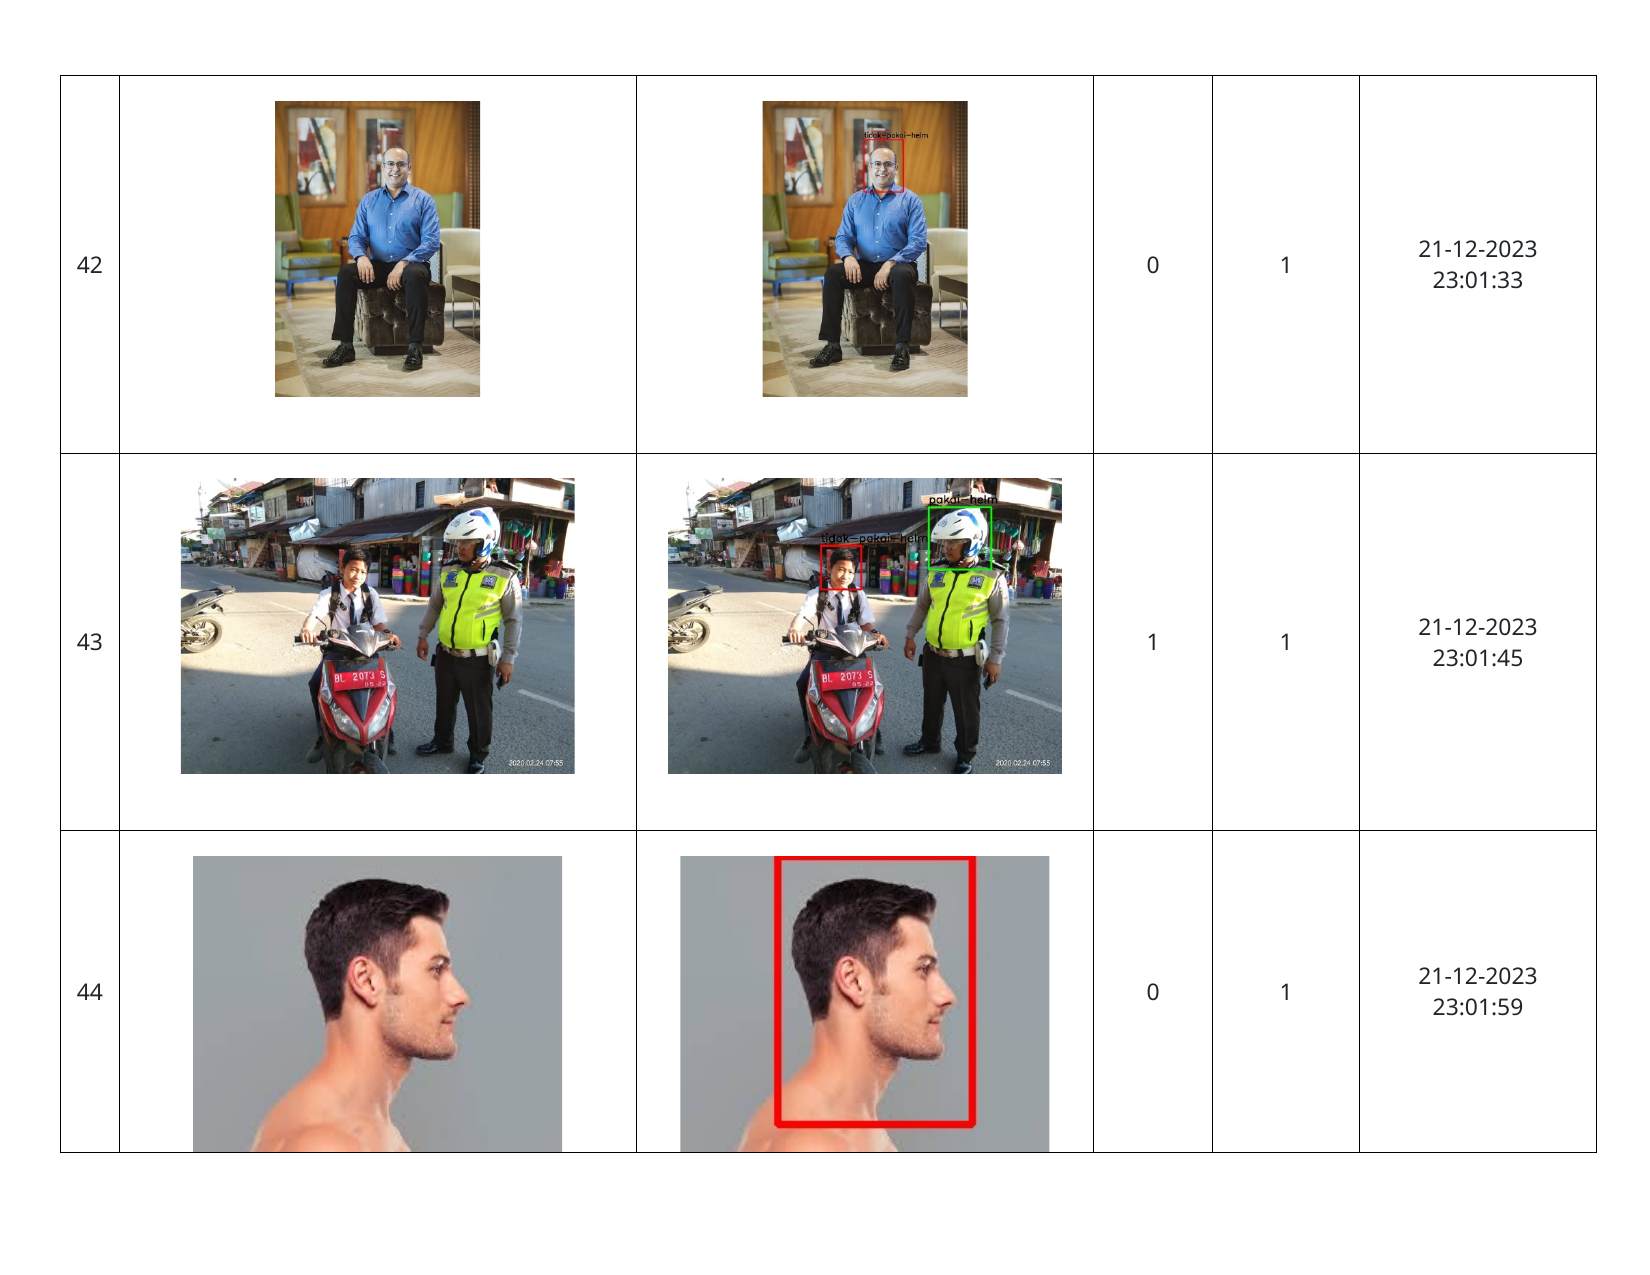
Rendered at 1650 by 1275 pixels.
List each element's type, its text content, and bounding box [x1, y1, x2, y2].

table_cell [120, 831, 636, 1152]
table_cell 21-12-2023 23:01:33 [1360, 76, 1596, 453]
table_cell [637, 76, 1093, 453]
table_cell 0 [1094, 831, 1212, 1152]
picture [668, 478, 1062, 774]
table_cell [637, 831, 1093, 1152]
table_cell 0 [1094, 76, 1212, 453]
table_cell 21-12-2023 23:01:45 [1360, 454, 1596, 830]
table_cell 21-12-2023 23:01:59 [1360, 831, 1596, 1152]
picture [193, 856, 563, 1152]
picture [680, 856, 1050, 1152]
table_cell 42 [61, 76, 119, 453]
picture [275, 101, 481, 397]
table_cell [120, 454, 636, 830]
table_cell 44 [61, 831, 119, 1152]
table_cell [120, 76, 636, 453]
table_cell 1 [1213, 831, 1359, 1152]
table_cell 1 [1213, 454, 1359, 830]
picture [762, 101, 968, 397]
table_cell 43 [61, 454, 119, 830]
table_cell 1 [1094, 454, 1212, 830]
table_cell [637, 454, 1093, 830]
table_cell 1 [1213, 76, 1359, 453]
picture [180, 478, 575, 774]
